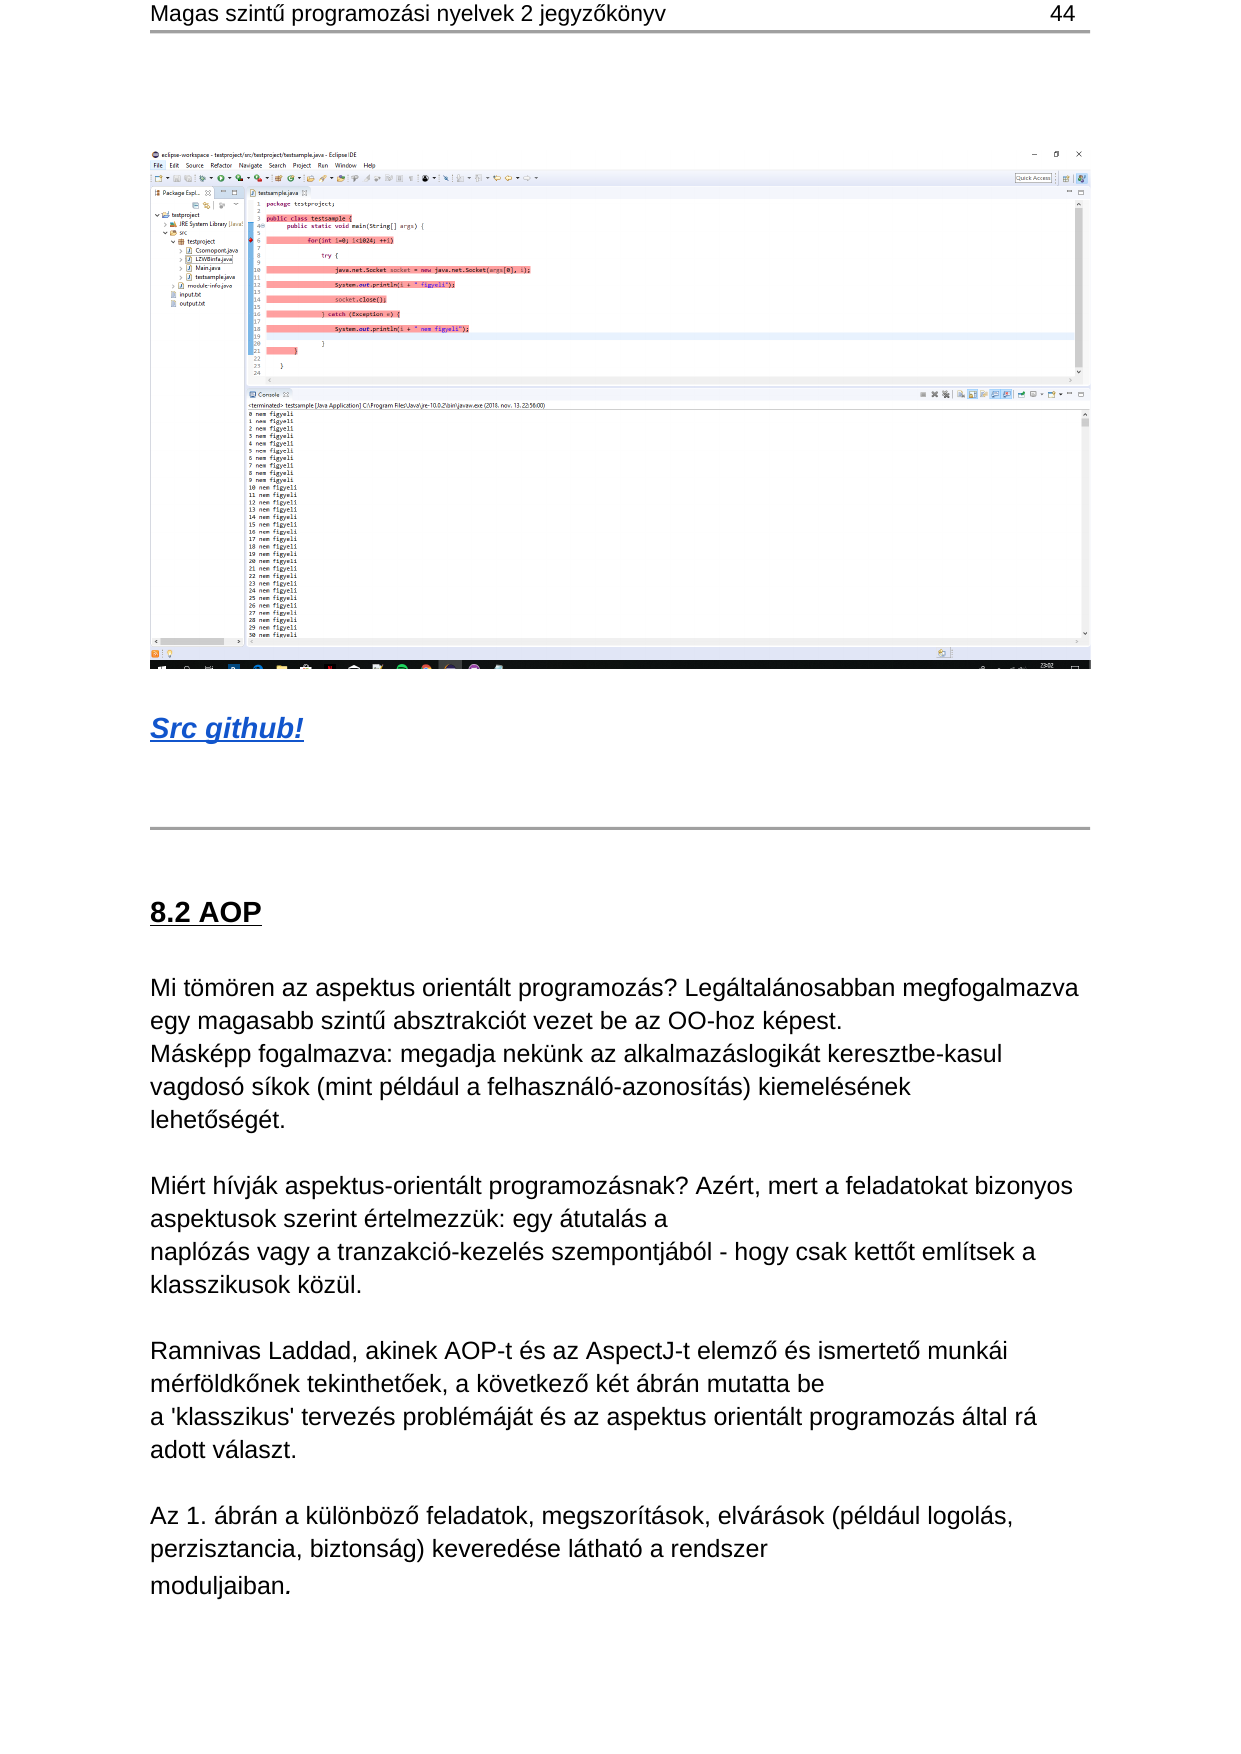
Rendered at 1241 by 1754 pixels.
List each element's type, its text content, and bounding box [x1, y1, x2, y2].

text lehetőségét. [150, 1105, 1090, 1133]
text 8.2 AOP [150, 896, 1090, 929]
text Mi tömören az aspektus orientált programozás? Legáltalánosabban megfogalmazva egy magasabb szintű absztrakciót vezet be az OO-hoz képest. [150, 973, 1090, 1034]
text moduljaiban. [150, 1567, 1090, 1601]
text Miért hívják aspektus-orientált programozásnak? Azért, mert a feladatokat bizonyos aspektusok szerint értelmezzük: egy átutalás a [150, 1171, 1090, 1232]
text Másképp fogalmazva: megadja nekünk az alkalmazáslogikát keresztbe-kasul vagdosó síkok (mint például a felhasználó-azonosítás) kiemelésének [150, 1039, 1090, 1100]
picture [150, 150, 1091, 669]
text Ramnivas Laddad, akinek AOP-t és az AspectJ-t elemző és ismertető munkái mérföldkőnek tekinthetőek, a következő két ábrán mutatta be [150, 1336, 1090, 1398]
text Az 1. ábrán a különböző feladatok, megszorítások, elvárások (például logolás, perzisztancia, biztonság) keveredése látható a rendszer [150, 1501, 1090, 1563]
text a 'klasszikus' tervezés problémáját és az aspektus orientált programozás által rá adott választ. [150, 1402, 1090, 1464]
text naplózás vagy a tranzakció-kezelés szempontjából - hogy csak kettőt említsek a klasszikusok közül. [150, 1237, 1090, 1298]
text Src github! [150, 711, 1090, 745]
